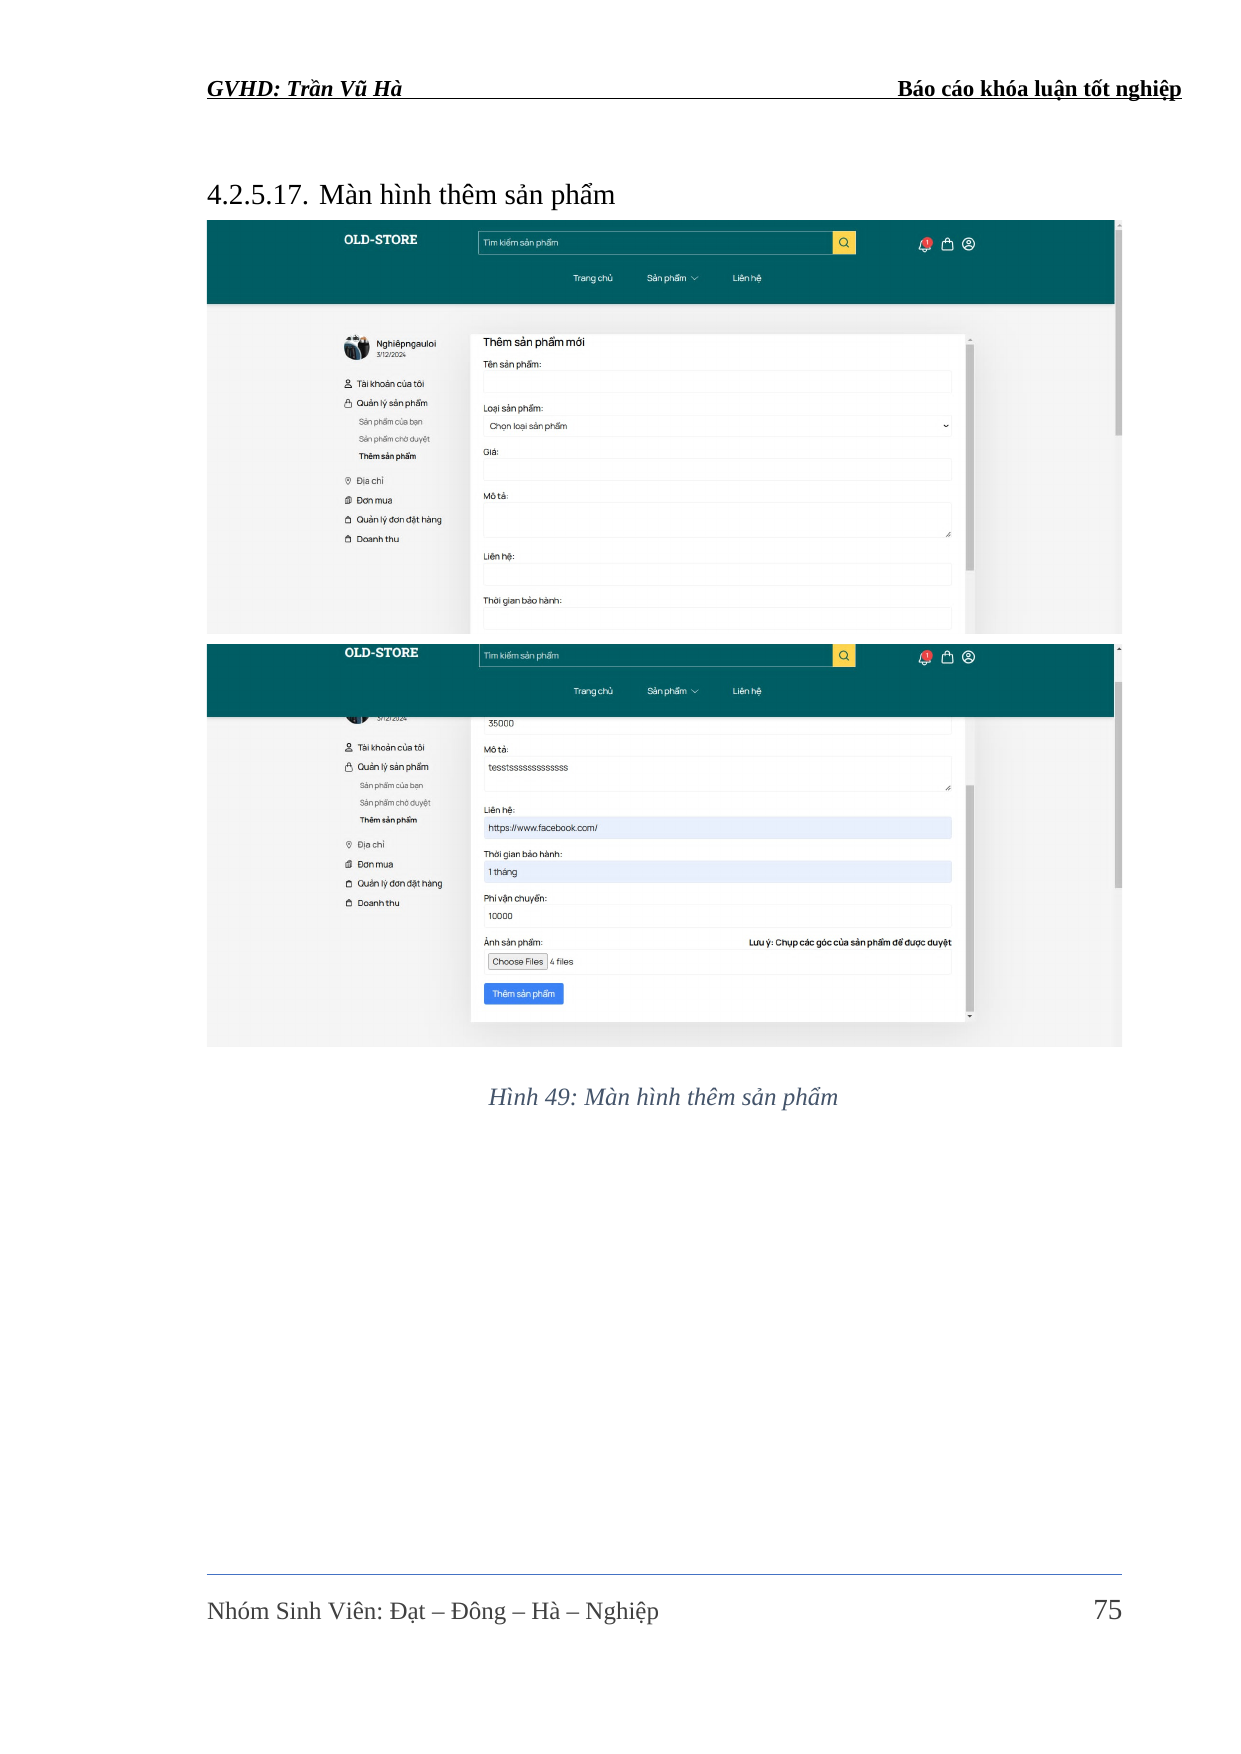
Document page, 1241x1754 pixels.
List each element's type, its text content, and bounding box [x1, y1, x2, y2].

text Hình 49: Màn hình thêm sản phẩm [207, 1082, 1122, 1110]
picture [206, 220, 1123, 634]
picture [206, 644, 1123, 1047]
text Màn hình thêm sản phẩm [207, 177, 1122, 211]
